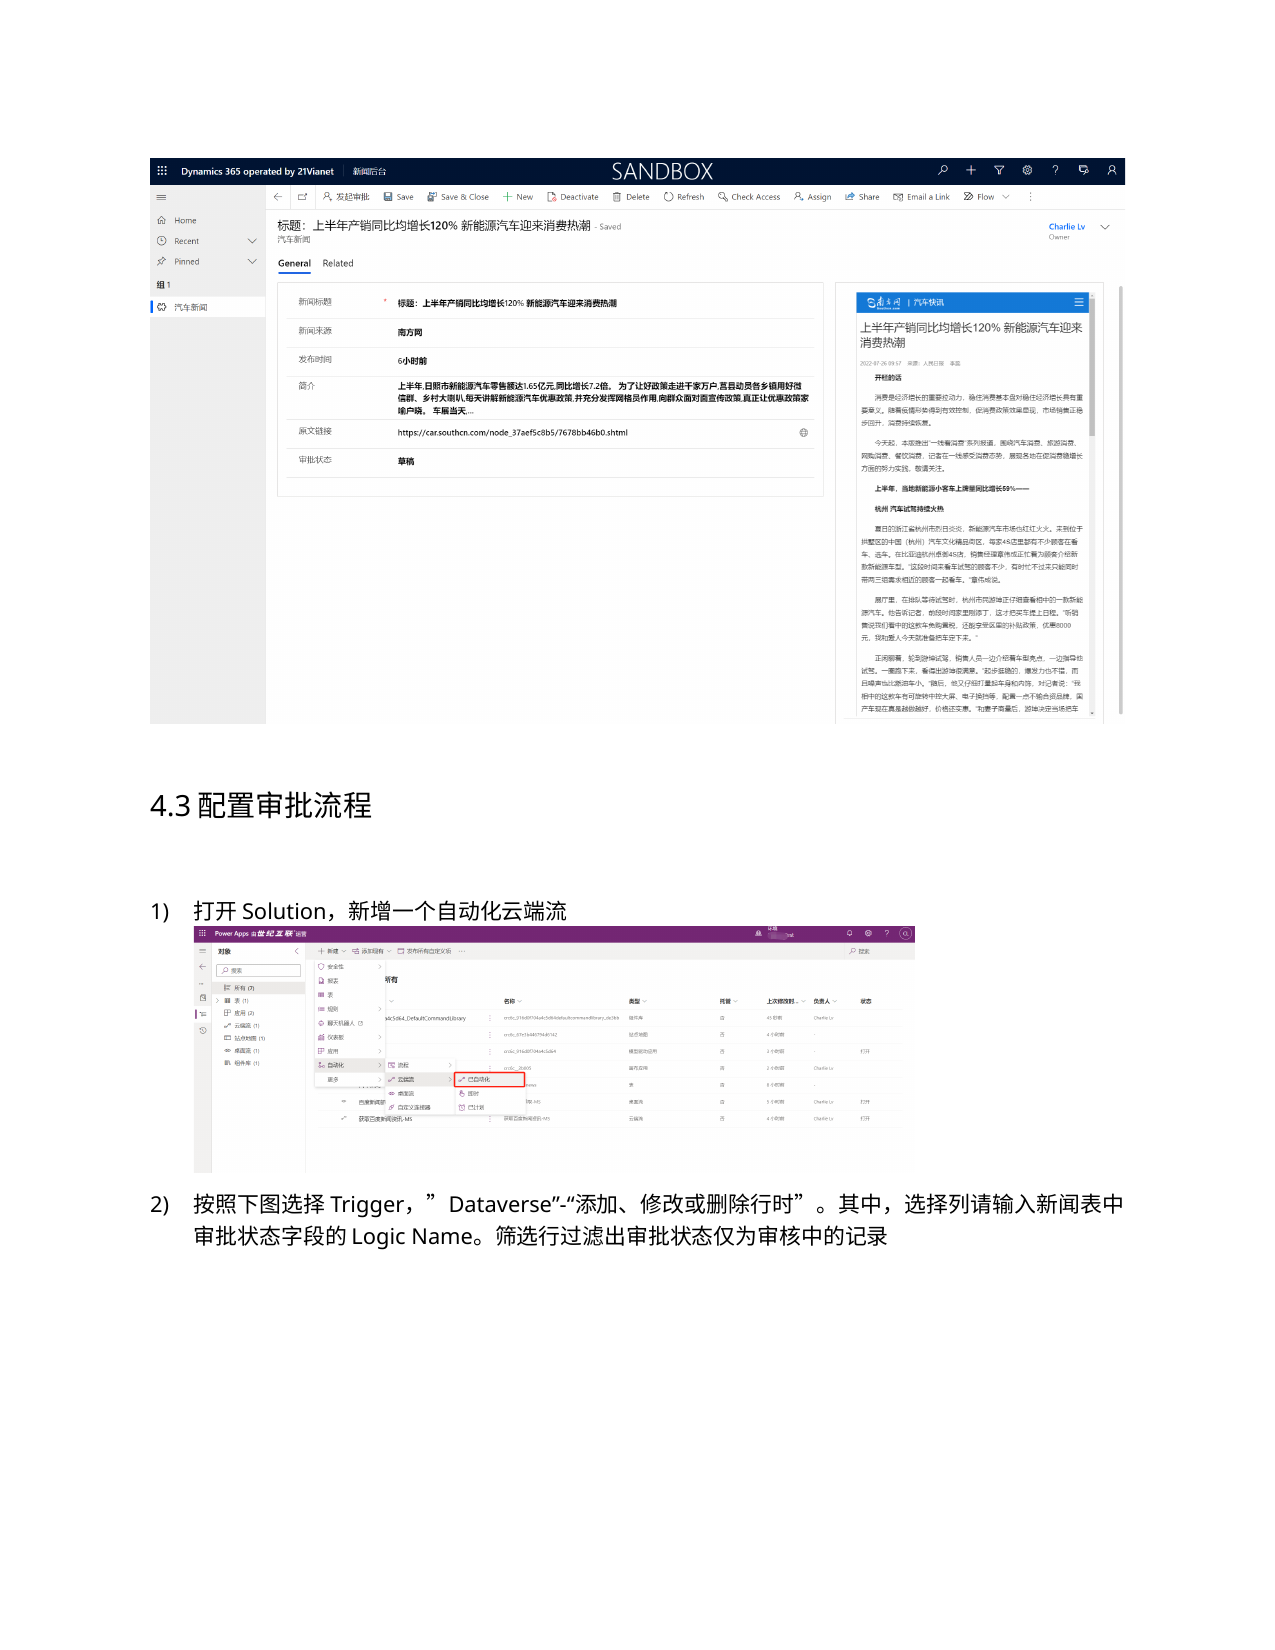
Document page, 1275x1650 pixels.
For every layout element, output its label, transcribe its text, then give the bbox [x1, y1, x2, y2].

list 按照下图选择Trigger，”Dataverse”-“添加、修改或删除行时”。其中，选择列请输入新闻表中审批状态字段的Logic Name。筛选行过滤出审批状态仅为审核中的记录 [150, 1186, 1125, 1251]
subtitle 4.3配置审批流程 [150, 771, 1125, 836]
list 打开Solution，新增一个自动化云端流 [150, 894, 1125, 926]
picture [150, 158, 1125, 724]
picture [193, 926, 915, 1173]
